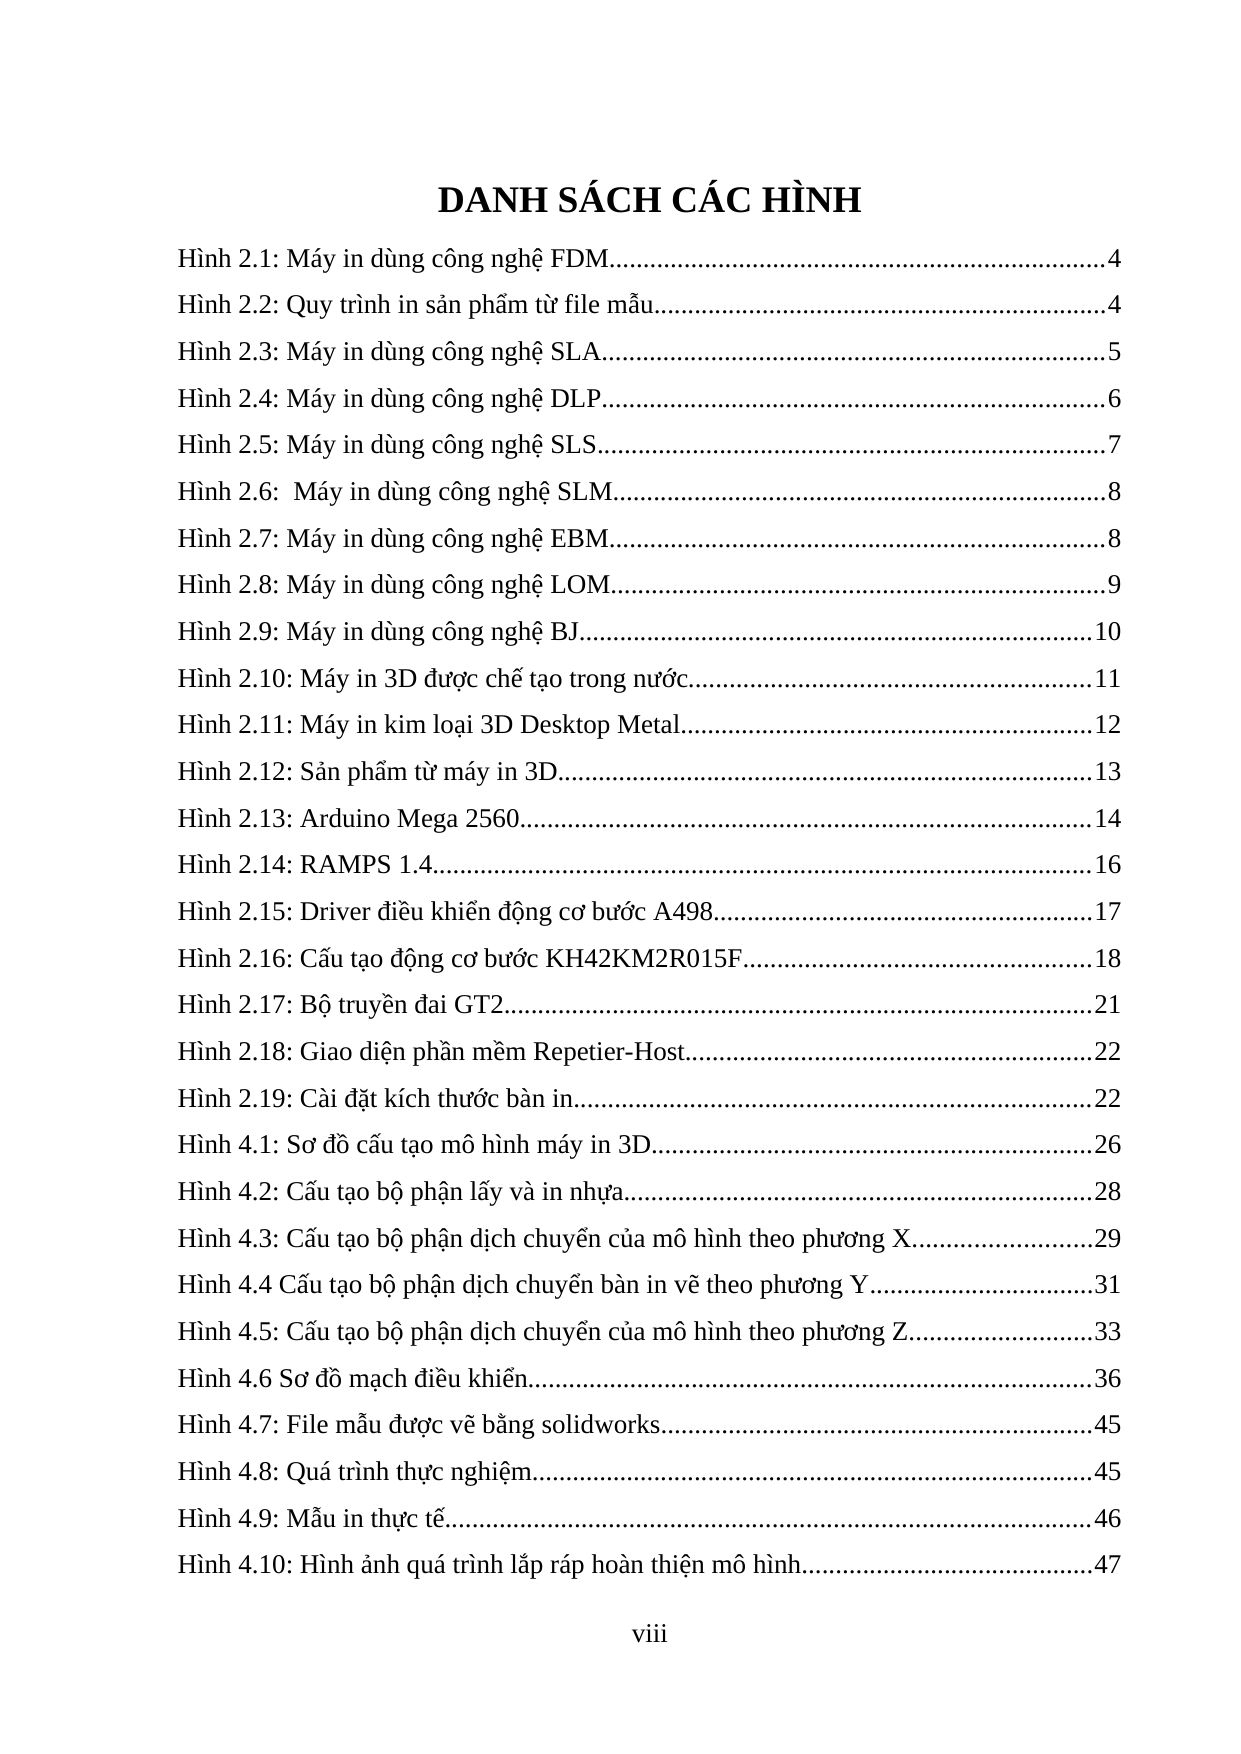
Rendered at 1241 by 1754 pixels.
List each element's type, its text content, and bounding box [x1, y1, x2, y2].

text Hình 4.9: Mẫu in thực tế 46 [177, 1502, 1122, 1533]
text Hình 2.13: Arduino Mega 2560 14 [177, 802, 1122, 833]
text Hình 2.6: Máy in dùng công nghệ SLM 8 [177, 475, 1122, 506]
text Hình 4.10: Hình ảnh quá trình lắp ráp hoàn thiện mô hình 47 [177, 1548, 1122, 1580]
text Hình 2.5: Máy in dùng công nghệ SLS 7 [177, 428, 1122, 460]
text Hình 2.16: Cấu tạo động cơ bước KH42KM2R015F. 18 [749, 942, 1122, 973]
text Hình 4.6 Sơ đồ mạch điều khiển 36 [177, 1362, 1122, 1393]
text Hình 2.12: Sản phẩm từ máy in 3D 13 [177, 755, 1122, 786]
text Hình 2.9: Máy in dùng công nghệ BJ 10 [177, 615, 1122, 646]
text Hình 4.5: Cấu tạo bộ phận dịch chuyển của mô hình theo phương Z. 33 [177, 1315, 1122, 1346]
text Hình 2.17: Bộ truyền đai GT2 21 [177, 988, 1122, 1020]
text Hình 2.19: Cài đặt kích thước bàn in 22 [177, 1082, 1122, 1113]
subtitle DANH SÁCH CÁC HÌNH [177, 177, 1122, 220]
text Hình 2.18: Giao diện phần mềm Repetier-Host 22 [177, 1035, 1122, 1066]
text Hình 2.8: Máy in dùng công nghệ LOM 9 [177, 568, 1122, 600]
text Hình 2.7: Máy in dùng công nghệ EBM 8 [177, 522, 1122, 553]
text Hình 2.16: Cấu tạo động cơ bước KH42KM2R015F. 18 [177, 942, 293, 973]
text Hình 4.2: Cấu tạo bộ phận lấy và in nhựa 28 [177, 1175, 1122, 1206]
text Hình 2.1: Máy in dùng công nghệ FDM 4 [177, 242, 1122, 273]
text Hình 4.7: File mẫu được vẽ bằng solidworks 45 [177, 1408, 1122, 1440]
text Hình 4.1: Sơ đồ cấu tạo mô hình máy in 3D 26 [177, 1128, 1122, 1160]
text Hình 4.3: Cấu tạo bộ phận dịch chuyển của mô hình theo phương X. 29 [177, 1222, 1122, 1253]
text Hình 2.14: RAMPS 1.4 16 [177, 848, 1122, 880]
text Hình 2.2: Quy trình in sản phẩm từ file mẫu 4 [177, 288, 1122, 320]
text Hình 4.4 Cấu tạo bộ phận dịch chuyển bàn in vẽ theo phương Y 31 [177, 1268, 1122, 1300]
text Hình 4.8: Quá trình thực nghiệm 45 [177, 1455, 1122, 1486]
text Hình 2.10: Máy in 3D được chế tạo trong nước 11 [177, 662, 1122, 693]
text Hình 2.3: Máy in dùng công nghệ SLA 5 [177, 335, 1122, 366]
text Hình 2.11: Máy in kim loại 3D Desktop Metal 12 [177, 708, 1122, 740]
text Hình 2.15: Driver điều khiển động cơ bước A498 17 [177, 895, 1122, 926]
text Hình 2.4: Máy in dùng công nghệ DLP 6 [177, 382, 1122, 413]
